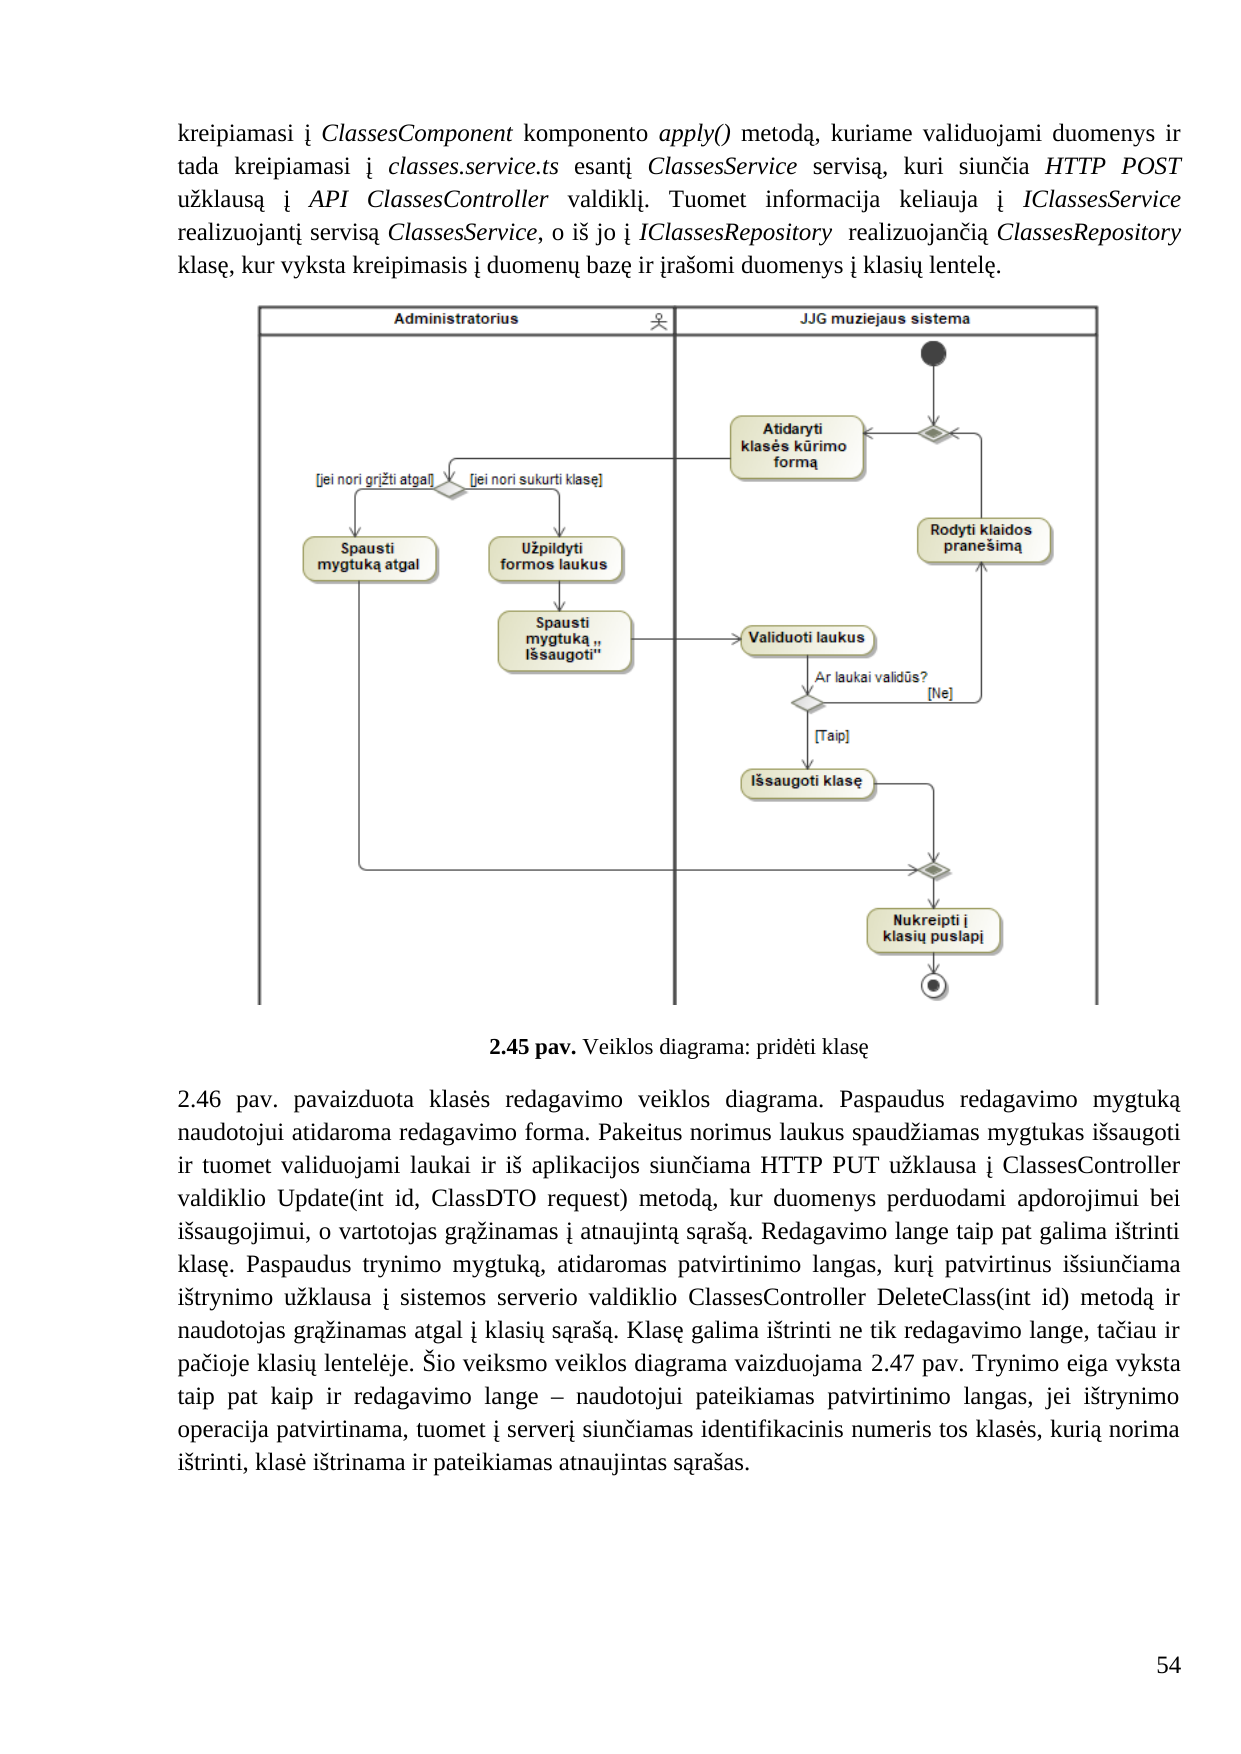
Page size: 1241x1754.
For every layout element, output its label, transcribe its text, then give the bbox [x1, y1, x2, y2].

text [177, 118, 1181, 279]
picture [255, 304, 1103, 1005]
